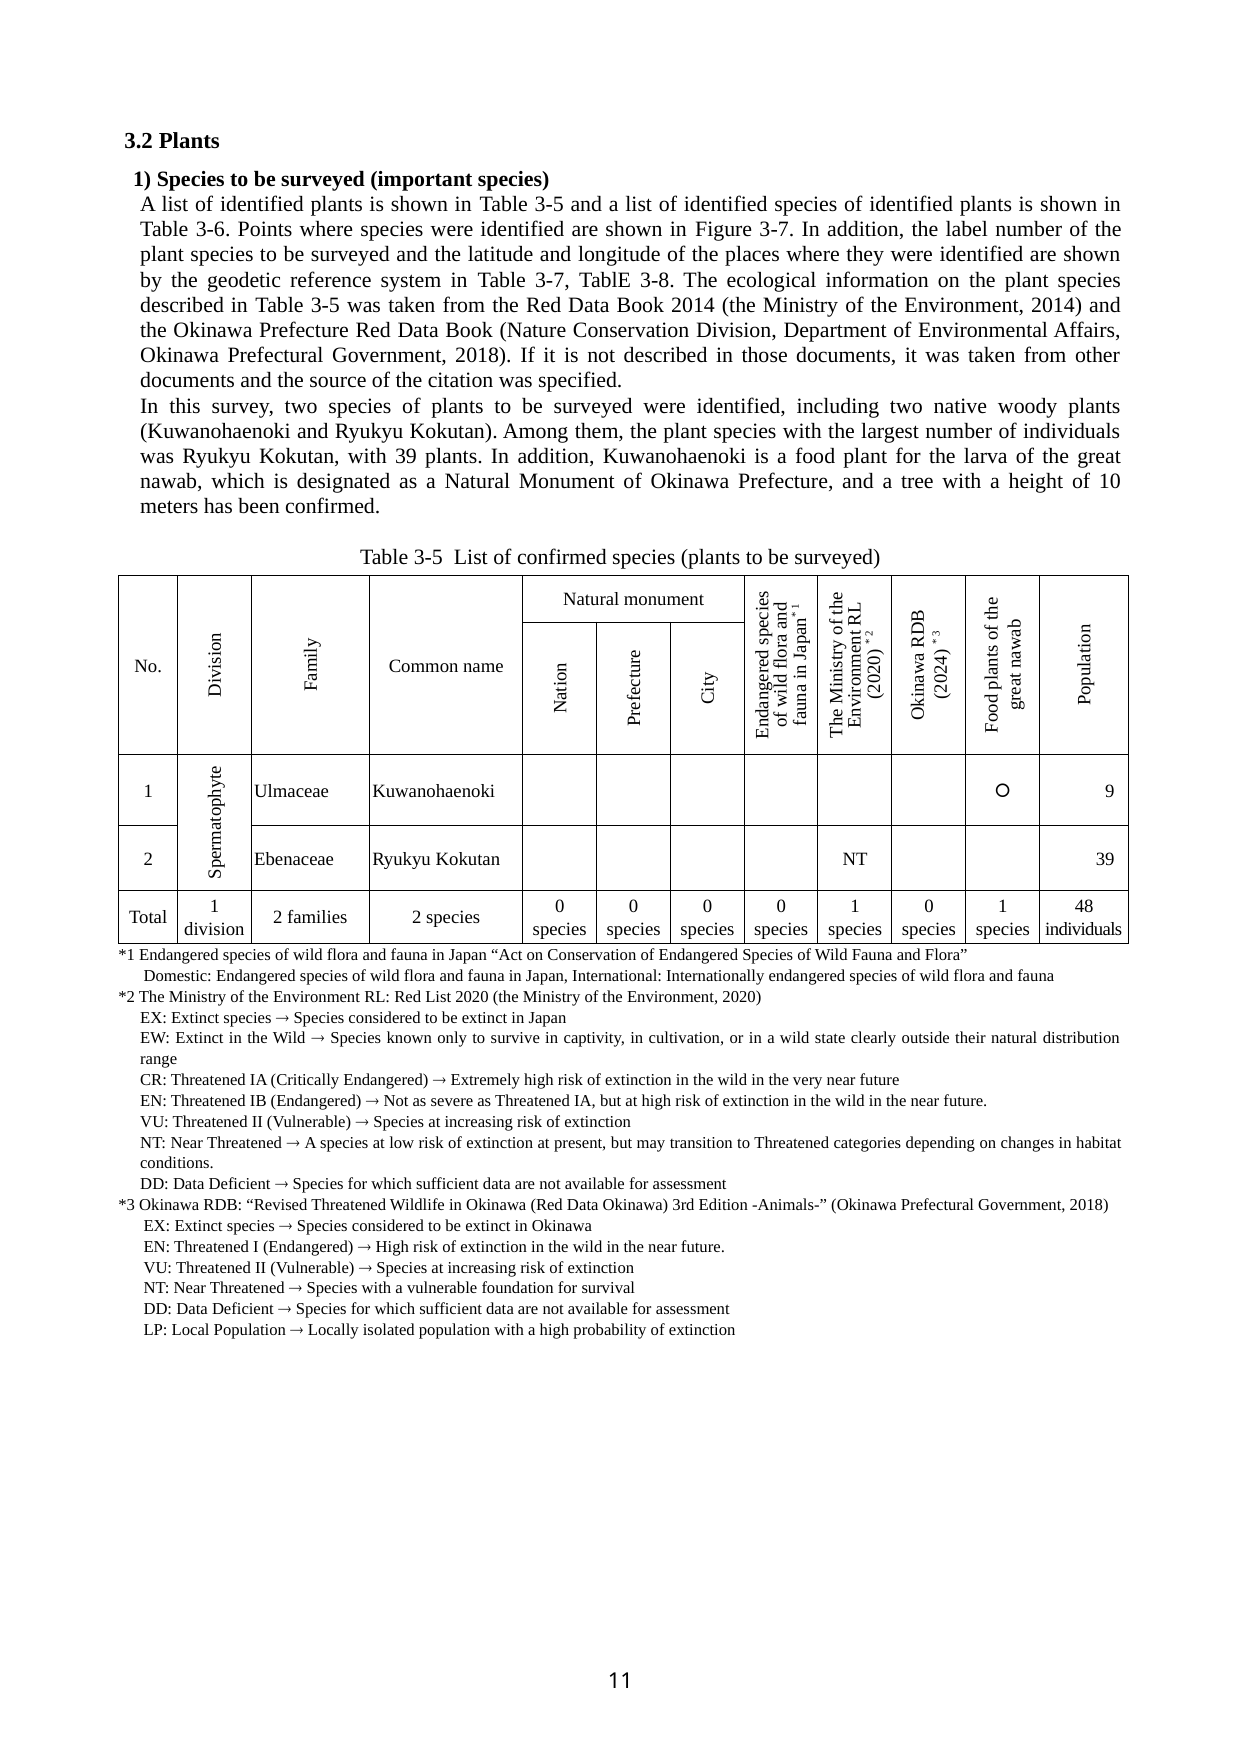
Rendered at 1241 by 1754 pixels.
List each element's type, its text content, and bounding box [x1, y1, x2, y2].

table_header Food plants of the great nawab [966, 576, 1039, 754]
text In this survey, two species of plants to be surveyed were identified, including two native woody plants (Kuwanohaenoki and Ryukyu Kokutan). Among them, the plant species with the largest number of individuals was Ryukyu Kokutan, with 39 plants. In addition, Kuwanohaenoki is a food plant for the larva of the great nawab, which is designated as a Natural Monument of Okinawa Prefecture, and a tree with a height of 10 meters has been confirmed. [140, 393, 1122, 519]
table_cell Kuwanohaenoki [370, 755, 522, 825]
table_header Endangered species of wild flora and fauna in Japan* 1 [745, 576, 817, 754]
table_cell [818, 755, 891, 825]
table_header Okinawa RDB (2024) * 3 [892, 576, 965, 754]
text *1 Endangered species of wild flora and fauna in Japan “Act on Conservation of Endangered Species of Wild Fauna and Flora” [118, 944, 1122, 965]
table_cell 1 division [178, 891, 251, 943]
table_cell Total [119, 891, 177, 943]
table_cell 39 [1040, 826, 1128, 890]
subtitle Plants [124, 127, 1122, 153]
text *3 Okinawa RDB: “Revised Threatened Wildlife in Okinawa (Red Data Okinawa) 3rd Edition -Animals-” (Okinawa Prefectural Government, 2018) [118, 1194, 1122, 1215]
text VU: Threatened II (Vulnerable) Species at increasing risk of extinction [143, 1256, 1122, 1277]
table_cell [671, 755, 744, 825]
table_cell [892, 755, 965, 825]
text DD: Data Deficient Species for which sufficient data are not available for assessment [140, 1173, 1122, 1194]
text *2 The Ministry of the Environment RL: Red List 2020 (the Ministry of the Environment, 2020) [118, 986, 1122, 1006]
table_header Population [1040, 576, 1128, 754]
text EN: Threatened IB (Endangered) Not as severe as Threatened IA, but at high risk of extinction in the wild in the near future. [140, 1090, 1122, 1111]
table_cell 2 species [370, 891, 522, 943]
table_cell 2 [119, 826, 177, 890]
table_cell 1 [119, 755, 177, 825]
table_cell [966, 826, 1039, 890]
table_cell [745, 826, 817, 890]
subtitle 1) Species to be surveyed (important species) [133, 153, 1122, 191]
text VU: Threatened II (Vulnerable) Species at increasing risk of extinction [140, 1111, 1122, 1131]
table_cell 0 species [523, 891, 596, 943]
table_cell 1 species [966, 891, 1039, 943]
table_cell 9 [1040, 755, 1128, 825]
table_cell Spermatophyte [178, 755, 251, 890]
text EW: Extinct in the Wild Species known only to survive in captivity, in cultivation, or in a wild state clearly outside their natural distribution range [140, 1027, 1122, 1069]
text EX: Extinct species Species considered to be extinct in Japan [140, 1006, 1122, 1027]
table_header Family [252, 576, 369, 754]
table_cell Ulmaceae [252, 755, 369, 825]
table_cell [671, 826, 744, 890]
table_cell 0 species [671, 891, 744, 943]
table_header The Ministry of the Environment RL (2020) * 2 [818, 576, 891, 754]
table_cell Nation [523, 623, 596, 754]
table_header No. [119, 576, 177, 754]
text EX: Extinct species Species considered to be extinct in Okinawa [143, 1215, 1122, 1236]
text DD: Data Deficient Species for which sufficient data are not available for assessment [143, 1298, 1122, 1319]
table_header Division [178, 576, 251, 754]
table_cell 2 families [252, 891, 369, 943]
table_cell NT [818, 826, 891, 890]
table_cell [597, 755, 670, 825]
table_cell [892, 826, 965, 890]
text EN: Threatened I (Endangered) High risk of extinction in the wild in the near future. [143, 1236, 1122, 1256]
table_cell [597, 826, 670, 890]
table_header Common name [370, 576, 522, 754]
text NT: Near Threatened A species at low risk of extinction at present, but may transition to Threatened categories depending on changes in habitat conditions. [140, 1131, 1122, 1173]
table_header Natural monument [523, 576, 744, 622]
table_cell City [671, 623, 744, 754]
table_cell [523, 755, 596, 825]
text LP: Local Population Locally isolated population with a high probability of extinction [143, 1319, 1122, 1340]
table_cell [966, 755, 1039, 825]
table_cell 0 species [597, 891, 670, 943]
table_cell 1 species [818, 891, 891, 943]
text NT: Near Threatened Species with a vulnerable foundation for survival [143, 1277, 1122, 1298]
table_cell Prefecture [597, 623, 670, 754]
table_cell Ryukyu Kokutan [370, 826, 522, 890]
table_cell 0 species [745, 891, 817, 943]
table_cell 0 species [892, 891, 965, 943]
text CR: Threatened IA (Critically Endangered) Extremely high risk of extinction in the wild in the very near future [140, 1069, 1122, 1090]
table_cell Ebenaceae [252, 826, 369, 890]
table_cell [745, 755, 817, 825]
text Domestic: Endangered species of wild flora and fauna in Japan, International: Internationally endangered species of wild flora and fauna [143, 965, 1122, 986]
table_cell [523, 826, 596, 890]
table_cell 48 individuals [1040, 891, 1128, 943]
